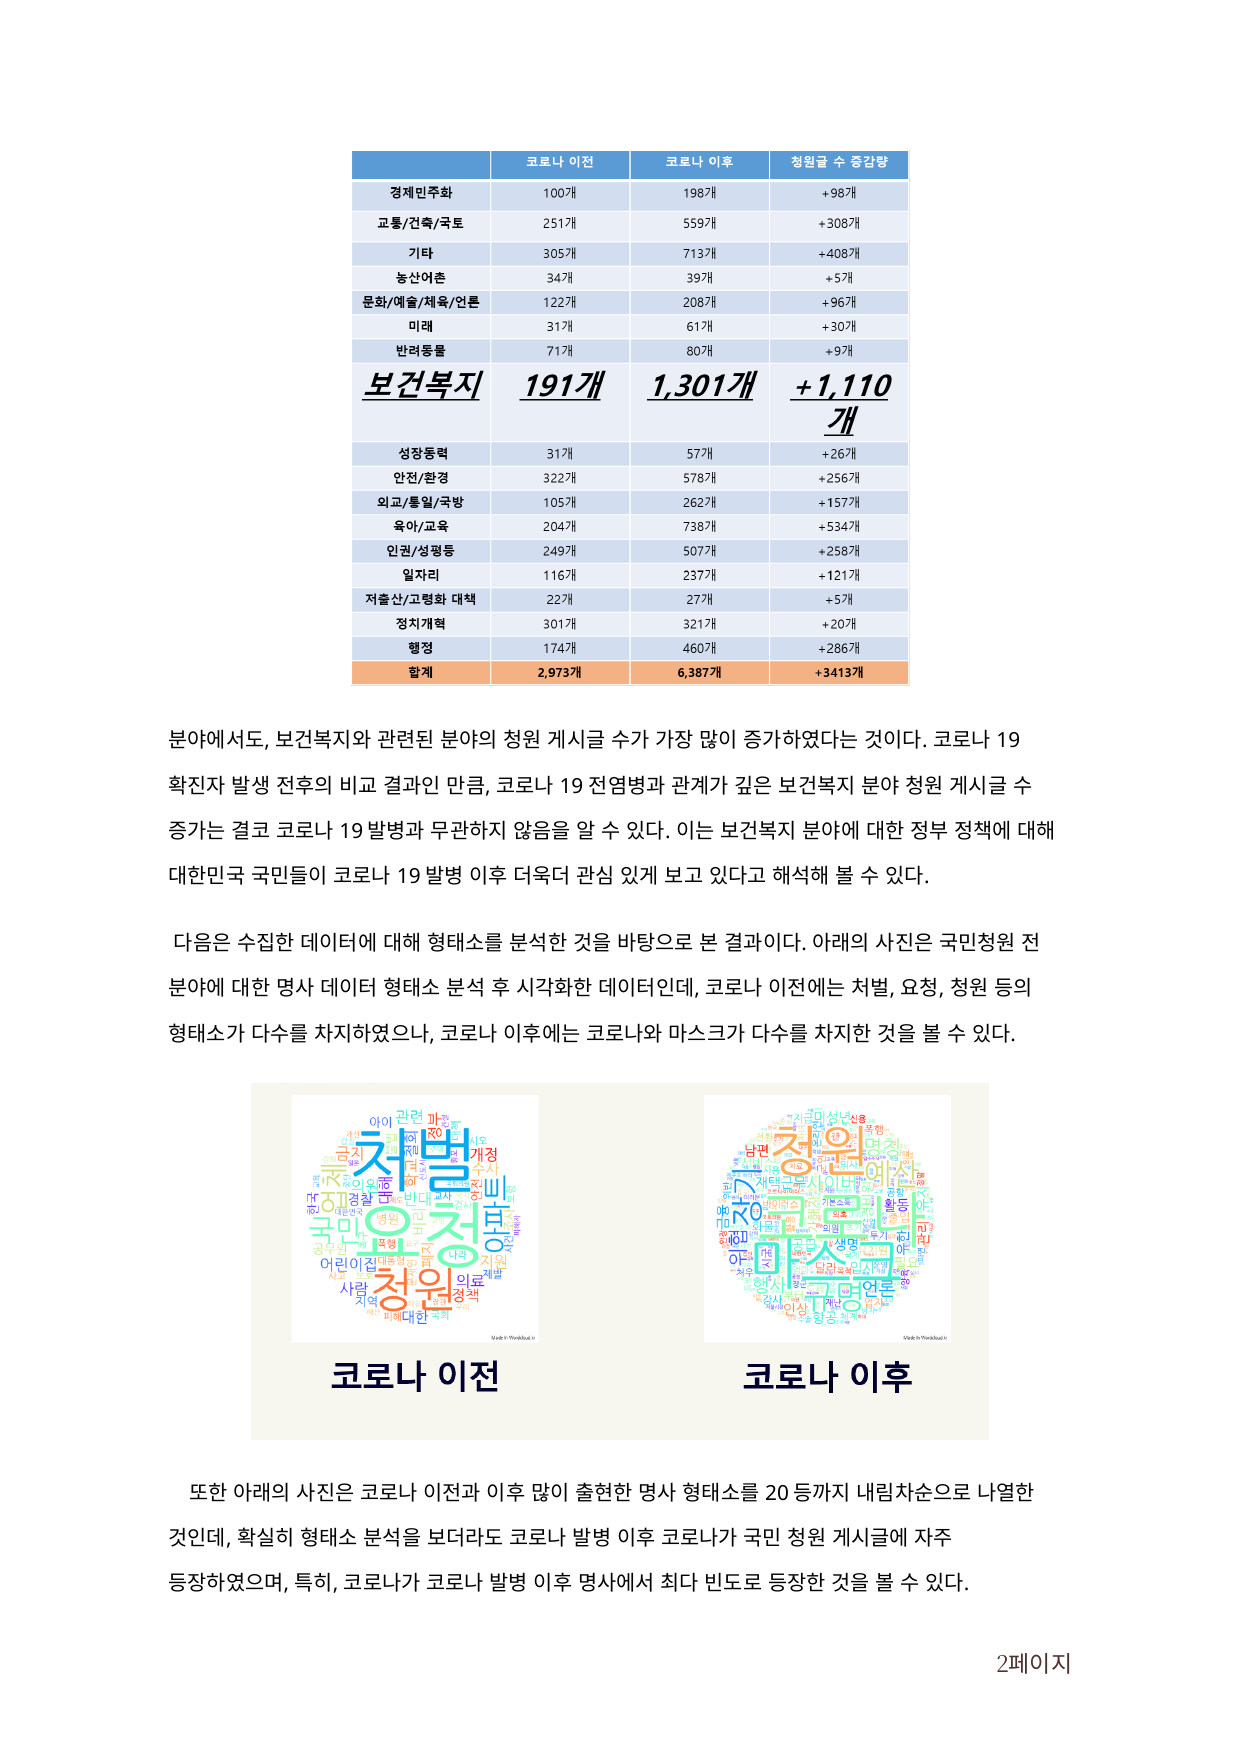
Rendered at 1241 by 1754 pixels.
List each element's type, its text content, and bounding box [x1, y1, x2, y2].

text 다음은 수집한 데이터에 대해 형태소를 분석한 것을 바탕으로 본 결과이다. 아래의 사진은 국민청원 전 분야에 대한 명사 데이터 형태소 분석 후 시각화한 데이터인데, 코로나 이전에는 처벌, 요청, 청원 등의 형태소가 다수를 차지하였으나, 코로나 이후에는 코로나와 마스크가 다수를 차지한 것을 볼 수 있다. [168, 926, 1072, 1047]
picture [350, 150, 911, 687]
text 또한 아래의 사진은 코로나 이전과 이후 많이 출현한 명사 형태소를 20등까지 내림차순으로 나열한 것인데, 확실히 형태소 분석을 보더라도 코로나 발병 이후 코로나가 국민 청원 게시글에 자주 등장하였으며, 특히, 코로나가 코로나 발병 이후 명사에서 최다 빈도로 등장한 것을 볼 수 있다. [168, 1476, 1072, 1597]
picture [251, 1083, 990, 1440]
text 분야에서도, 보건복지와 관련된 분야의 청원 게시글 수가 가장 많이 증가하였다는 것이다. 코로나 19 확진자 발생 전후의 비교 결과인 만큼, 코로나 19 전염병과 관계가 깊은 보건복지 분야 청원 게시글 수 증가는 결코 코로나 19발병과 무관하지 않음을 알 수 있다. 이는 보건복지 분야에 대한 정부 정책에 대해 대한민국 국민들이 코로나 19발병 이후 더욱더 관심 있게 보고 있다고 해석해 볼 수 있다. [168, 723, 1072, 890]
